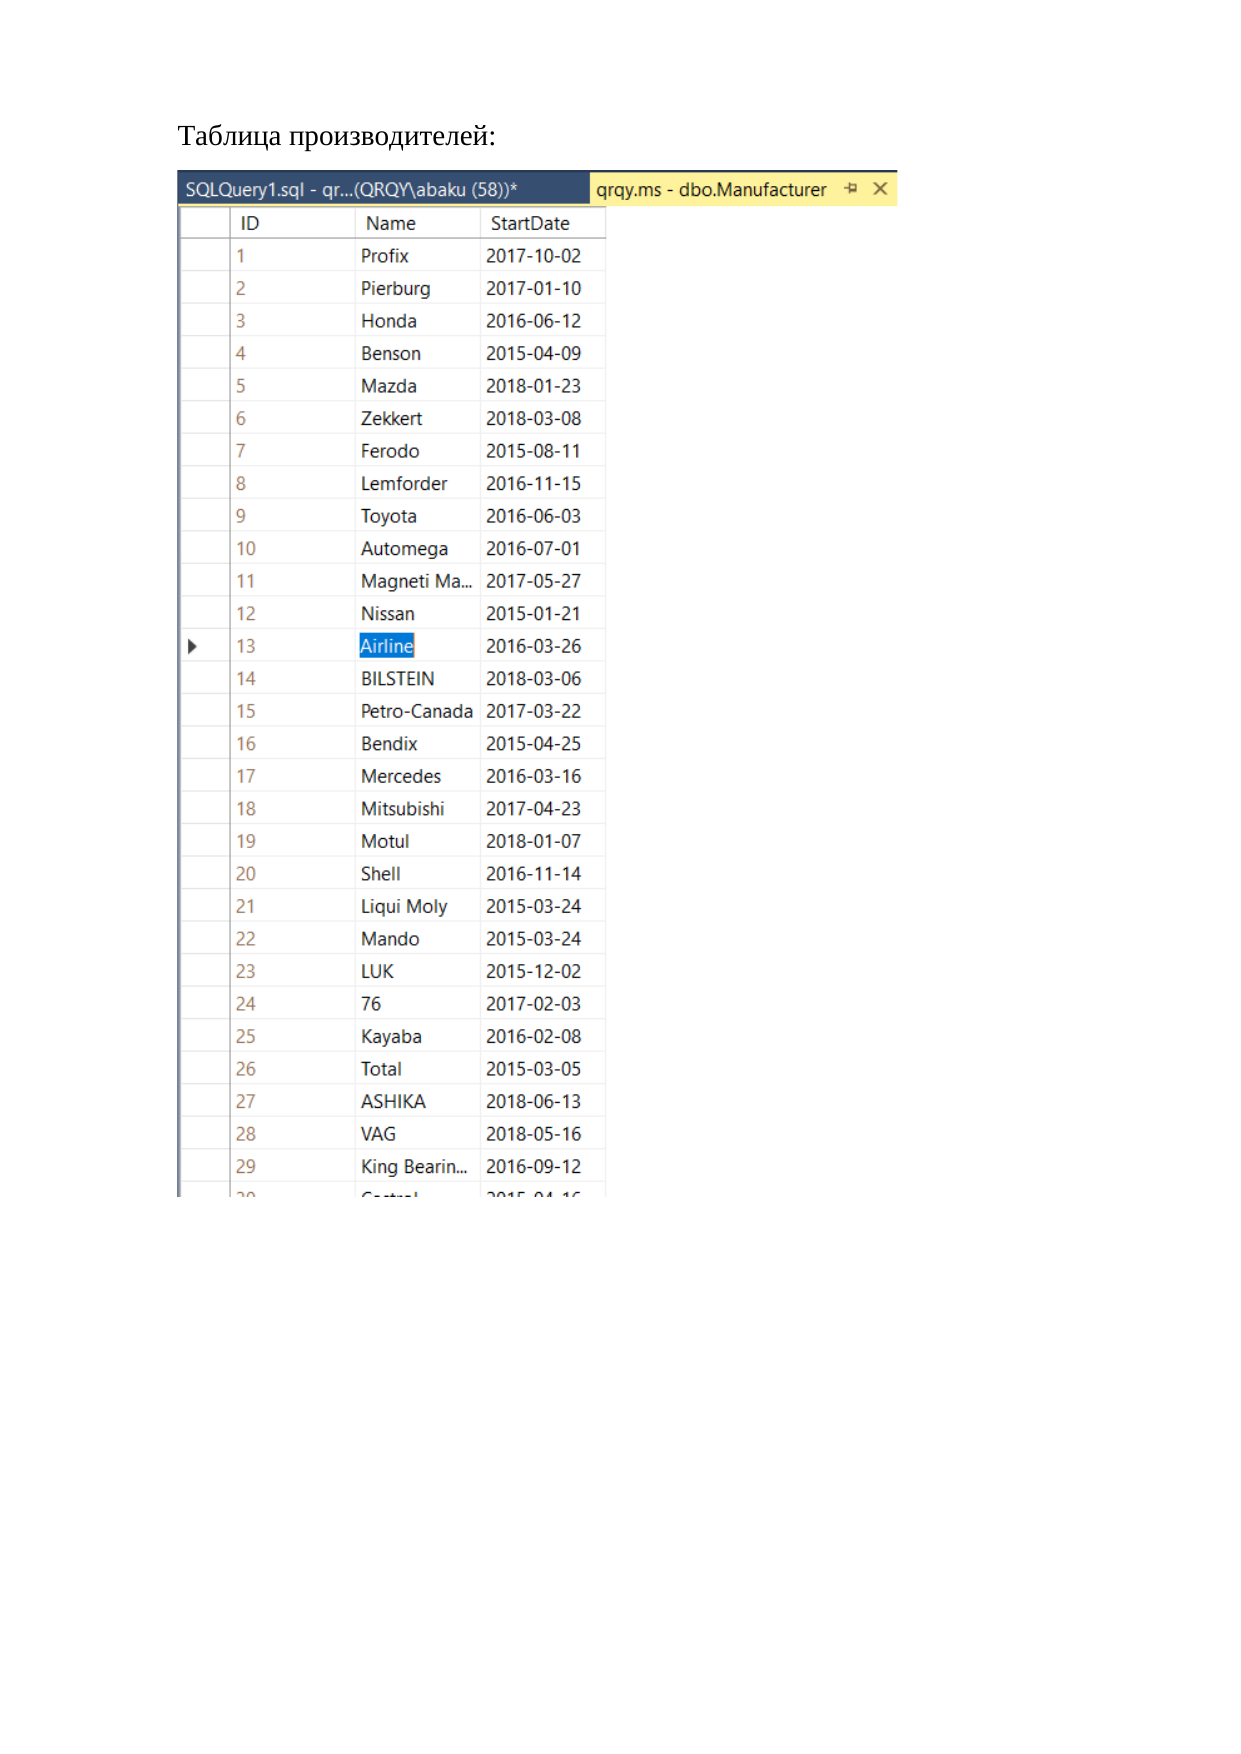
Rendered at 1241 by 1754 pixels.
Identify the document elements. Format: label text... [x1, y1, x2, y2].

picture [177, 170, 898, 1197]
text Таблица производителей: [177, 118, 1152, 152]
